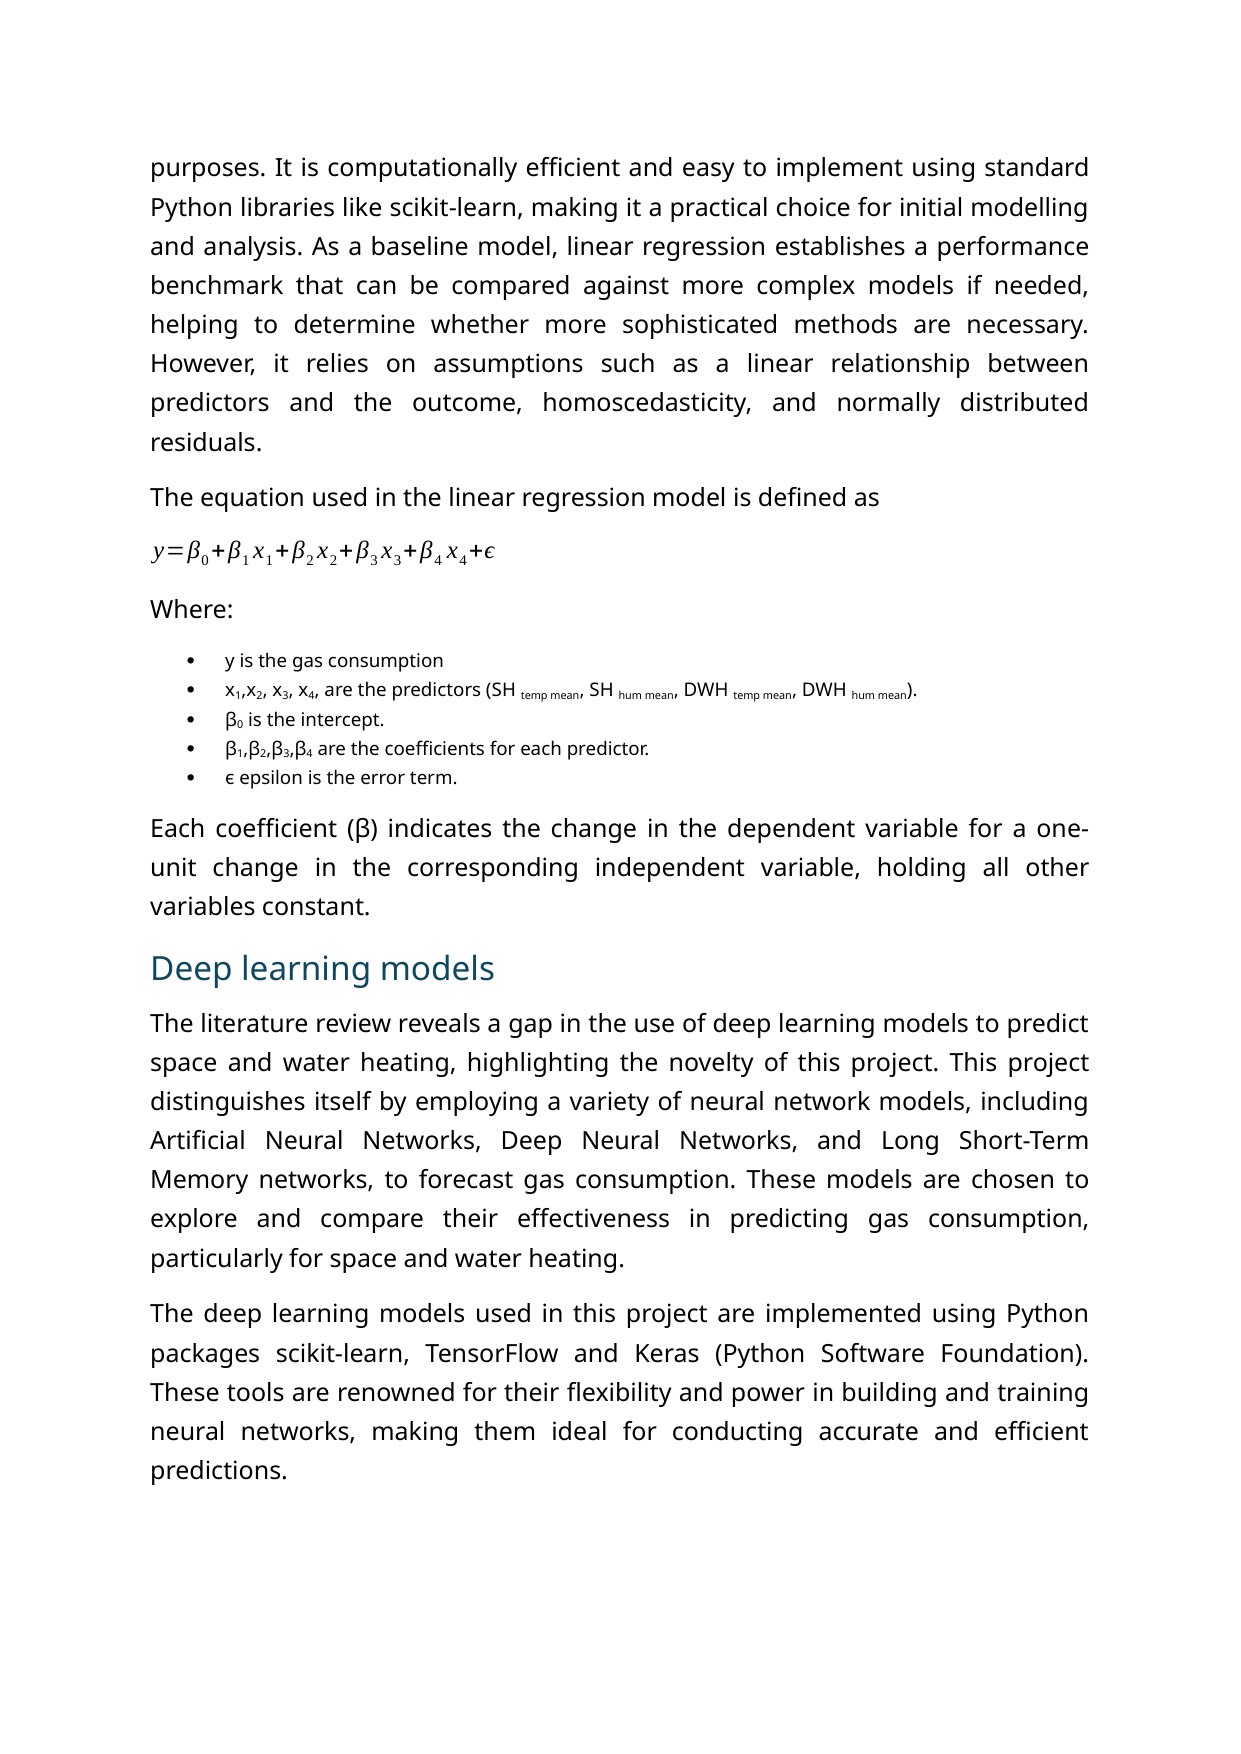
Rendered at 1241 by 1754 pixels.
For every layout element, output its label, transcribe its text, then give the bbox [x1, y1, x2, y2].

list x1,x2, x3, x4, are the predictors (SH temp mean, SH hum mean, DWH temp mean, DWH hum mean). [187, 677, 1090, 702]
text Where: [150, 592, 1090, 626]
list β1​,β2​,β3​,β4​ are the coefficients for each predictor. [187, 735, 1090, 761]
text The equation used in the linear regression model is defined as [150, 480, 1090, 514]
list ϵ epsilon is the error term. [187, 764, 1090, 790]
list β0​ is the intercept. [187, 706, 1090, 732]
text The deep learning models used in this project are implemented using Python packages scikit-learn, TensorFlow and Keras (Python Software Foundation). These tools are renowned for their flexibility and power in building and training neural networks, making them ideal for conducting accurate and efficient predictions. [150, 1296, 1090, 1487]
text Each coefficient (β) indicates the change in the dependent variable for a one-unit change in the corresponding independent variable, holding all other variables constant. [150, 811, 1090, 923]
subtitle Deep learning models [150, 945, 1090, 990]
list y is the gas consumption [187, 647, 1090, 673]
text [150, 150, 1090, 458]
text The literature review reveals a gap in the use of deep learning models to predict space and water heating, highlighting the novelty of this project. This project distinguishes itself by employing a variety of neural network models, including Artificial Neural Networks, Deep Neural Networks, and Long Short-Term Memory networks, to forecast gas consumption. These models are chosen to explore and compare their effectiveness in predicting gas consumption, particularly for space and water heating. [150, 1005, 1090, 1274]
